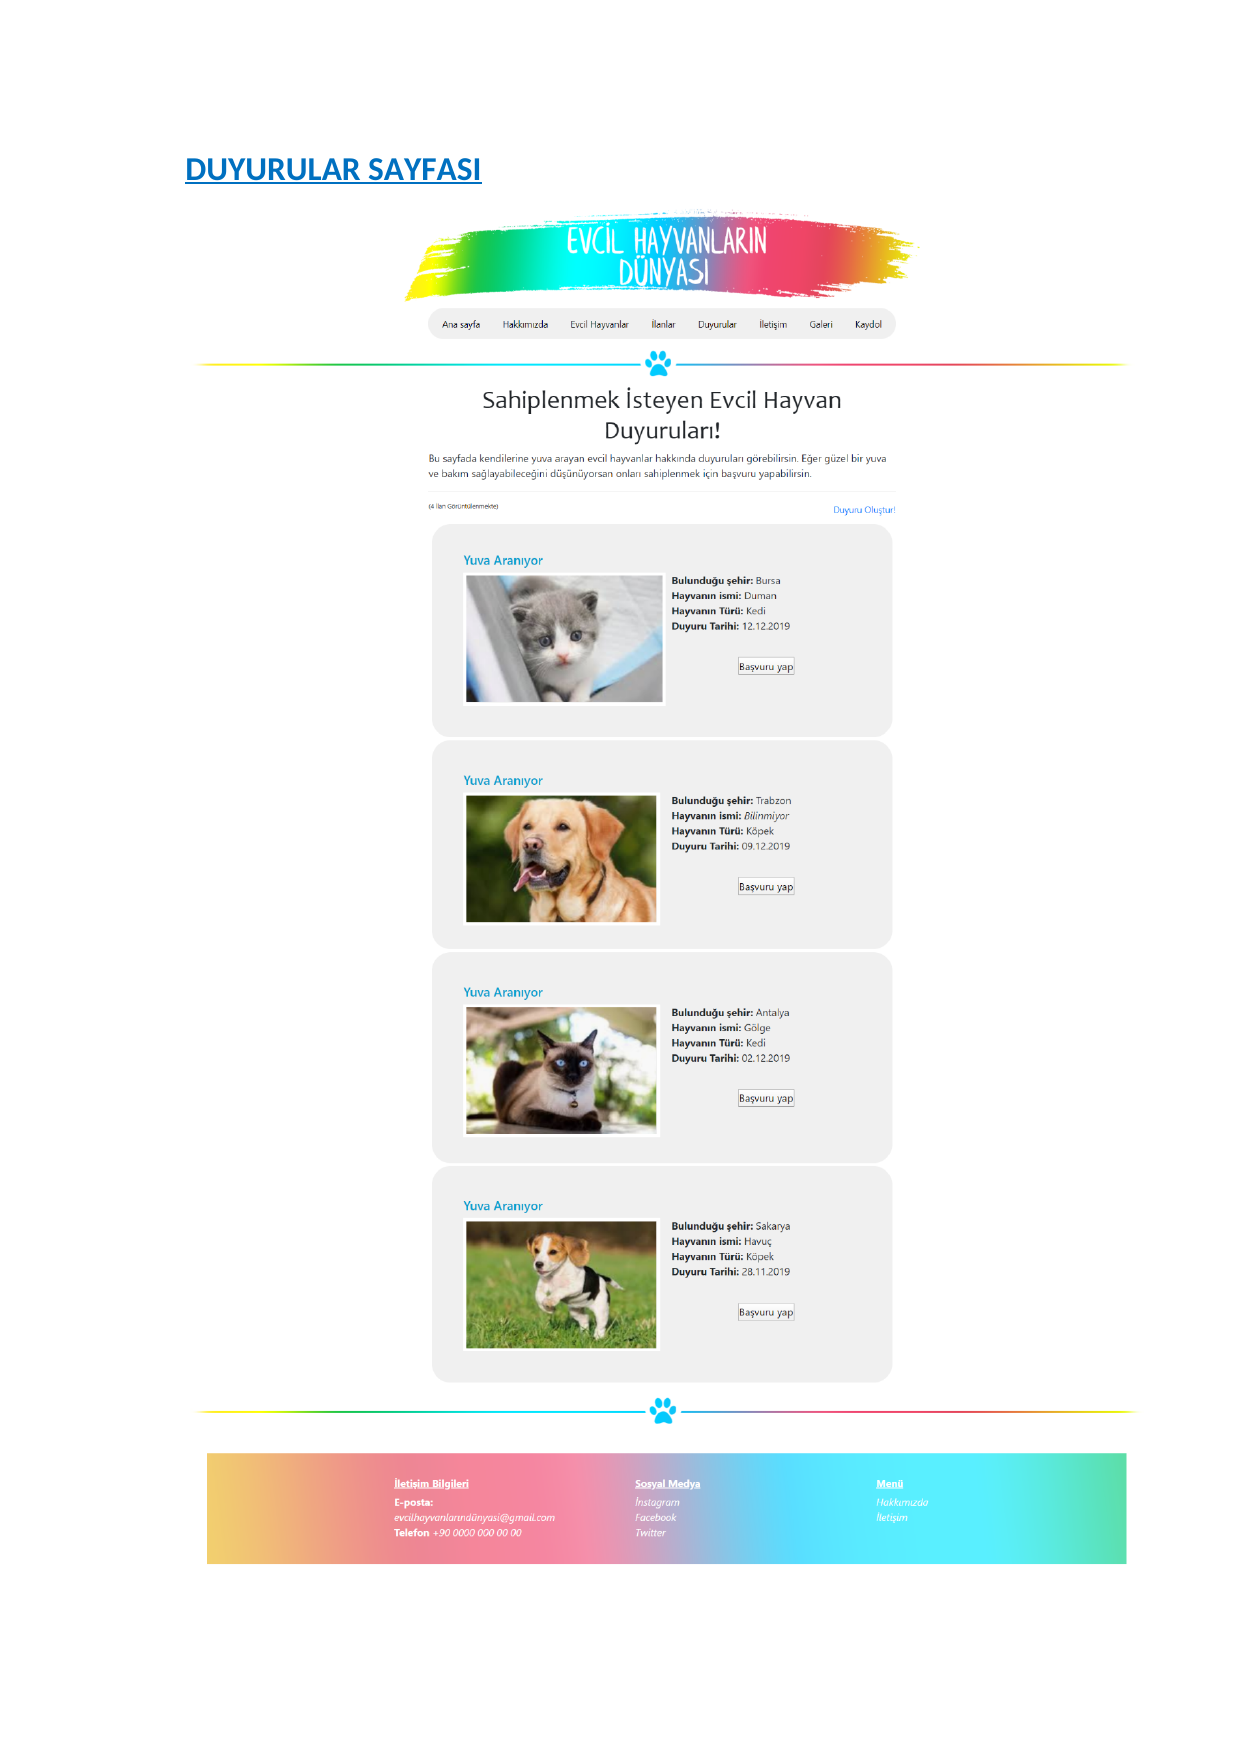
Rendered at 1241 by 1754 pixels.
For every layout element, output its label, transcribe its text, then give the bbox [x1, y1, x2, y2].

text DUYURULAR SAYFASI [185, 148, 1093, 188]
picture [185, 208, 1148, 1580]
